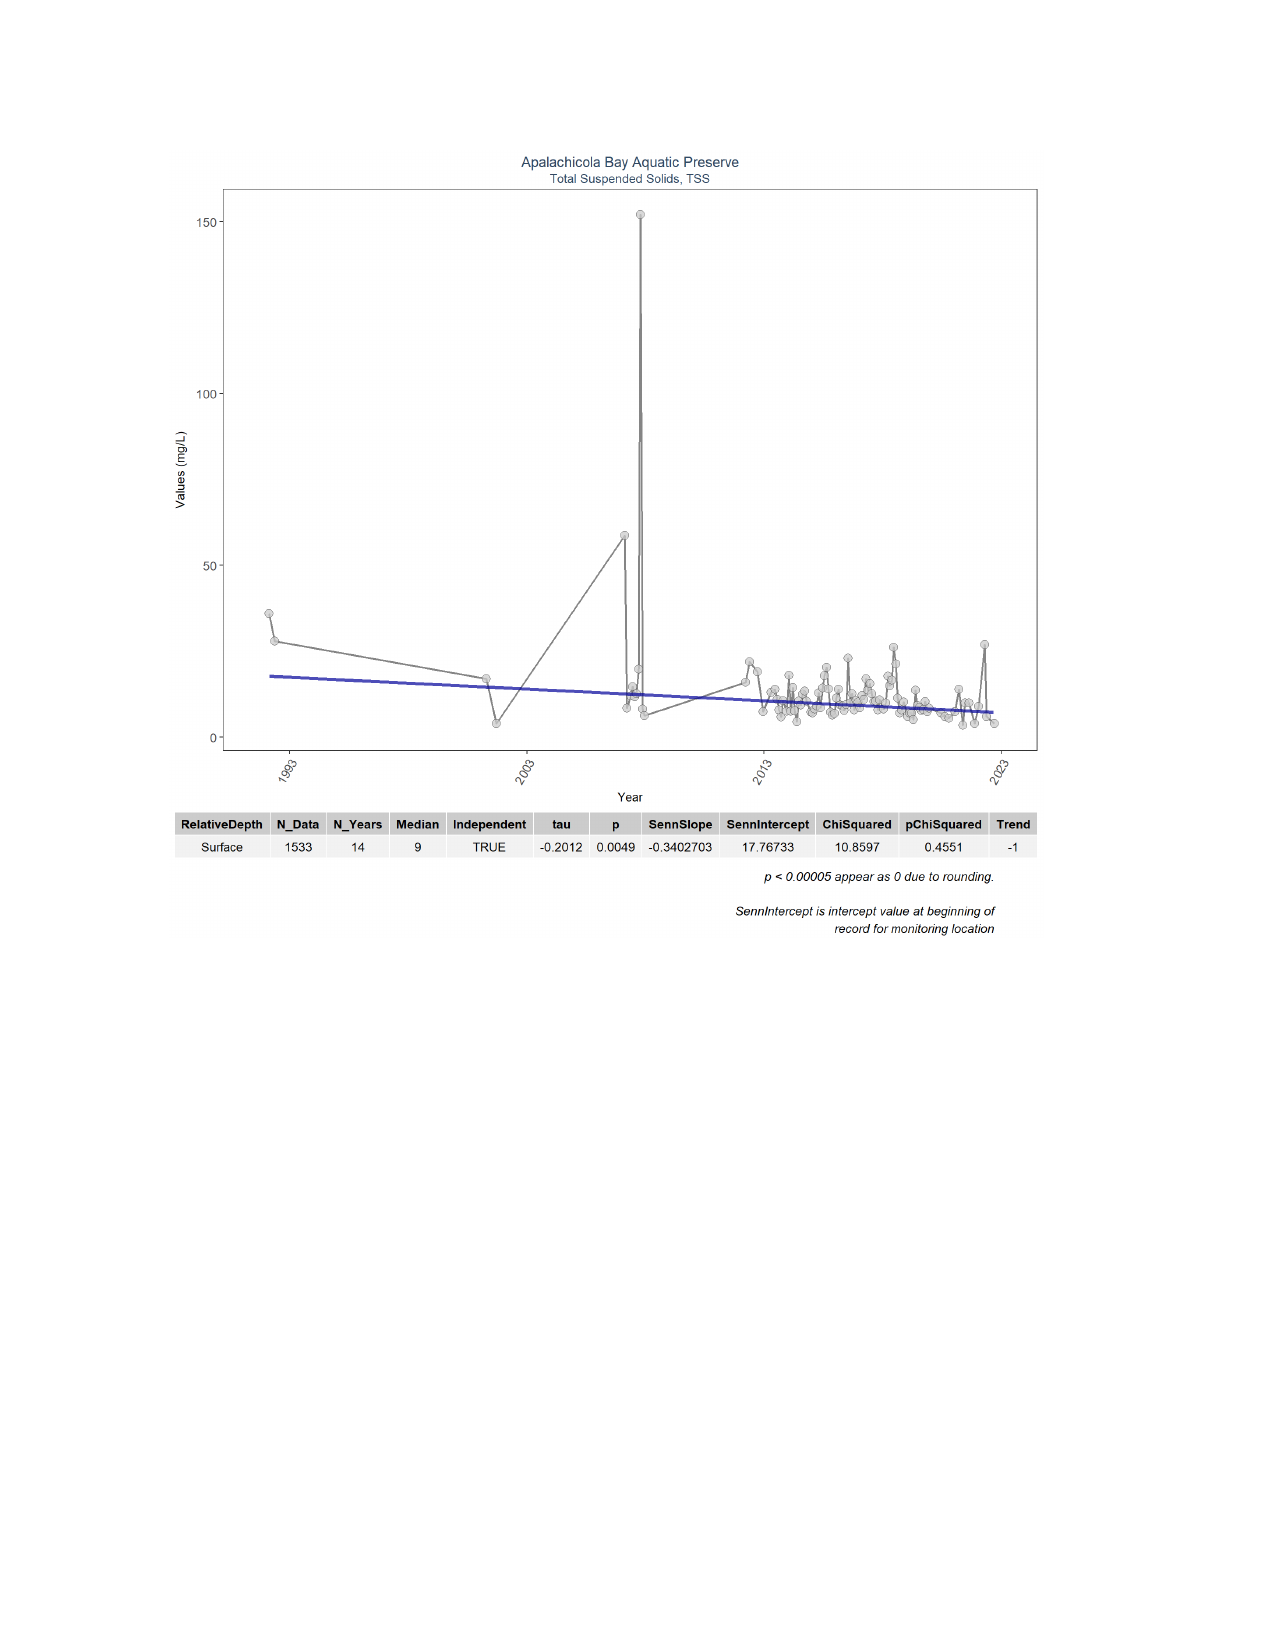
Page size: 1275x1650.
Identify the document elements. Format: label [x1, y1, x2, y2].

picture [168, 150, 1044, 938]
